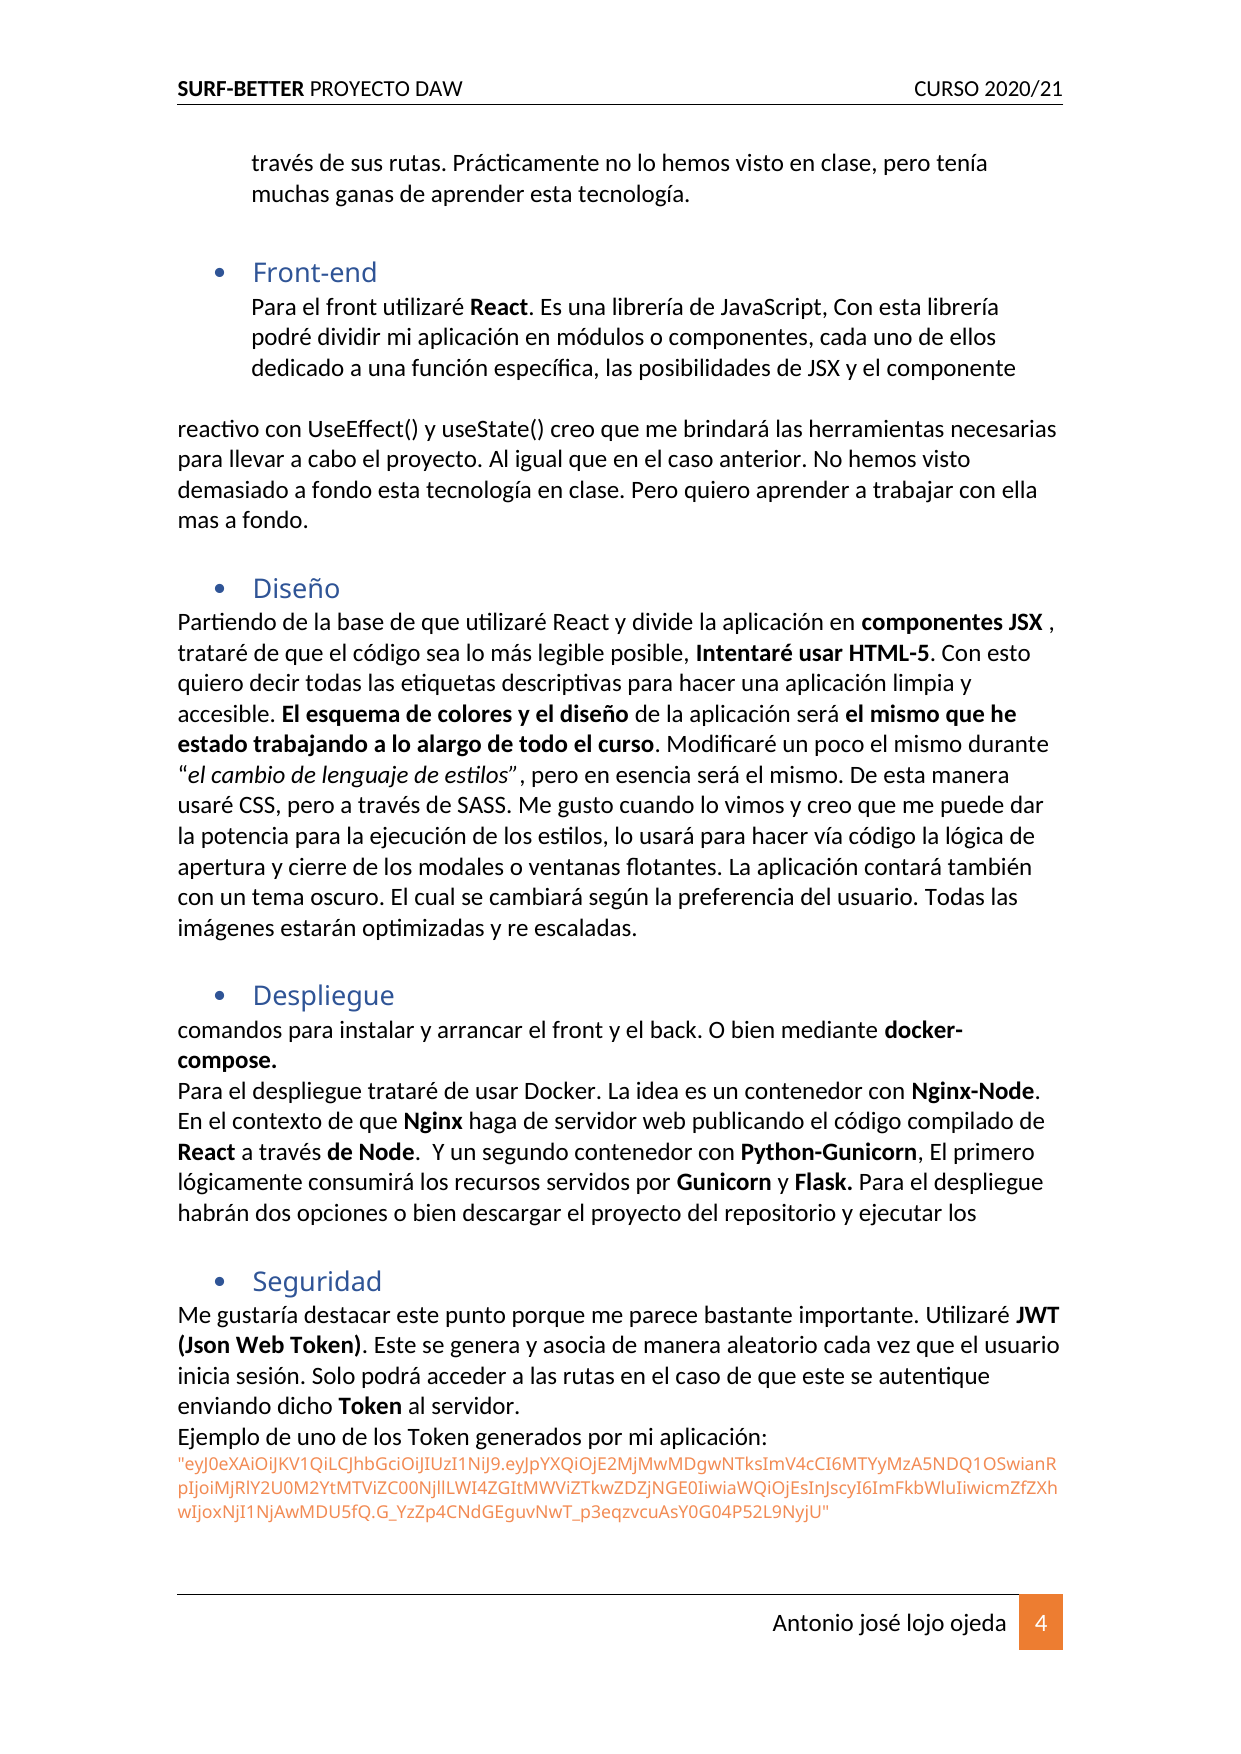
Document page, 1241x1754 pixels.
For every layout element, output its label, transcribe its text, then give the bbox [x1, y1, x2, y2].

subtitle Seguridad [215, 1262, 1063, 1299]
text Me gustaría destacar este punto porque me parece bastante importante. Utilizaré JWT (Json Web Token). Este se genera y asocia de manera aleatorio cada vez que el usuario inicia sesión. Solo podrá acceder a las rutas en el caso de que este se autentique enviando dicho Token al servidor. [177, 1299, 1063, 1421]
text comandos para instalar y arrancar el front y el back. O bien mediante docker-compose. [177, 1014, 1063, 1075]
text Partiendo de la base de que utilizaré React y divide la aplicación en componentes JSX , trataré de que el código sea lo más legible posible, Intentaré usar HTML-5. Con esto quiero decir todas las etiquetas descriptivas para hacer una aplicación limpia y accesible. El esquema de colores y el diseño de la aplicación será el mismo que he estado trabajando a lo alargo de todo el curso. Modificaré un poco el mismo durante “el cambio de lenguaje de estilos”, pero en esencia será el mismo. De esta manera usaré CSS, pero a través de SASS. Me gusto cuando lo vimos y creo que me puede dar la potencia para la ejecución de los estilos, lo usará para hacer vía código la lógica de apertura y cierre de los modales o ventanas flotantes. La aplicación contará también con un tema oscuro. El cual se cambiará según la preferencia del usuario. Todas las imágenes estarán optimizadas y re escaladas. [177, 606, 1063, 942]
subtitle Front-end [215, 254, 1063, 291]
subtitle Diseño [215, 569, 1063, 606]
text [251, 148, 1063, 209]
text reactivo con UseEffect() y useState() creo que me brindará las herramientas necesarias para llevar a cabo el proyecto. Al igual que en el caso anterior. No hemos visto demasiado a fondo esta tecnología en clase. Pero quiero aprender a trabajar con ella mas a fondo. [177, 413, 1063, 535]
text Para el despliegue trataré de usar Docker. La idea es un contenedor con Nginx-Node. En el contexto de que Nginx haga de servidor web publicando el código compilado de React a través de Node. Y un segundo contenedor con Python-Gunicorn, El primero lógicamente consumirá los recursos servidos por Gunicorn y Flask. Para el despliegue habrán dos opciones o bien descargar el proyecto del repositorio y ejecutar los [177, 1075, 1063, 1227]
text Para el front utilizaré React. Es una librería de JavaScript, Con esta librería podré dividir mi aplicación en módulos o componentes, cada uno de ellos dedicado a una función específica, las posibilidades de JSX y el componente [251, 291, 1063, 382]
text Ejemplo de uno de los Token generados por mi aplicación: [177, 1421, 1063, 1452]
subtitle Despliegue [215, 977, 1063, 1014]
text "eyJ0eXAiOiJKV1QiLCJhbGciOiJIUzI1NiJ9.eyJpYXQiOjE2MjMwMDgwNTksImV4cCI6MTYyMzA5NDQ1OSwianRpIjoiMjRlY2U0M2YtMTViZC00NjllLWI4ZGItMWViZTkwZDZjNGE0IiwiaWQiOjEsInJscyI6ImFkbWluIiwicmZfZXhwIjoxNjI1NjAwMDU5fQ.G_YzZp4CNdGEguvNwT_p3eqzvcuAsY0G04P52L9NyjU" [177, 1452, 1063, 1524]
